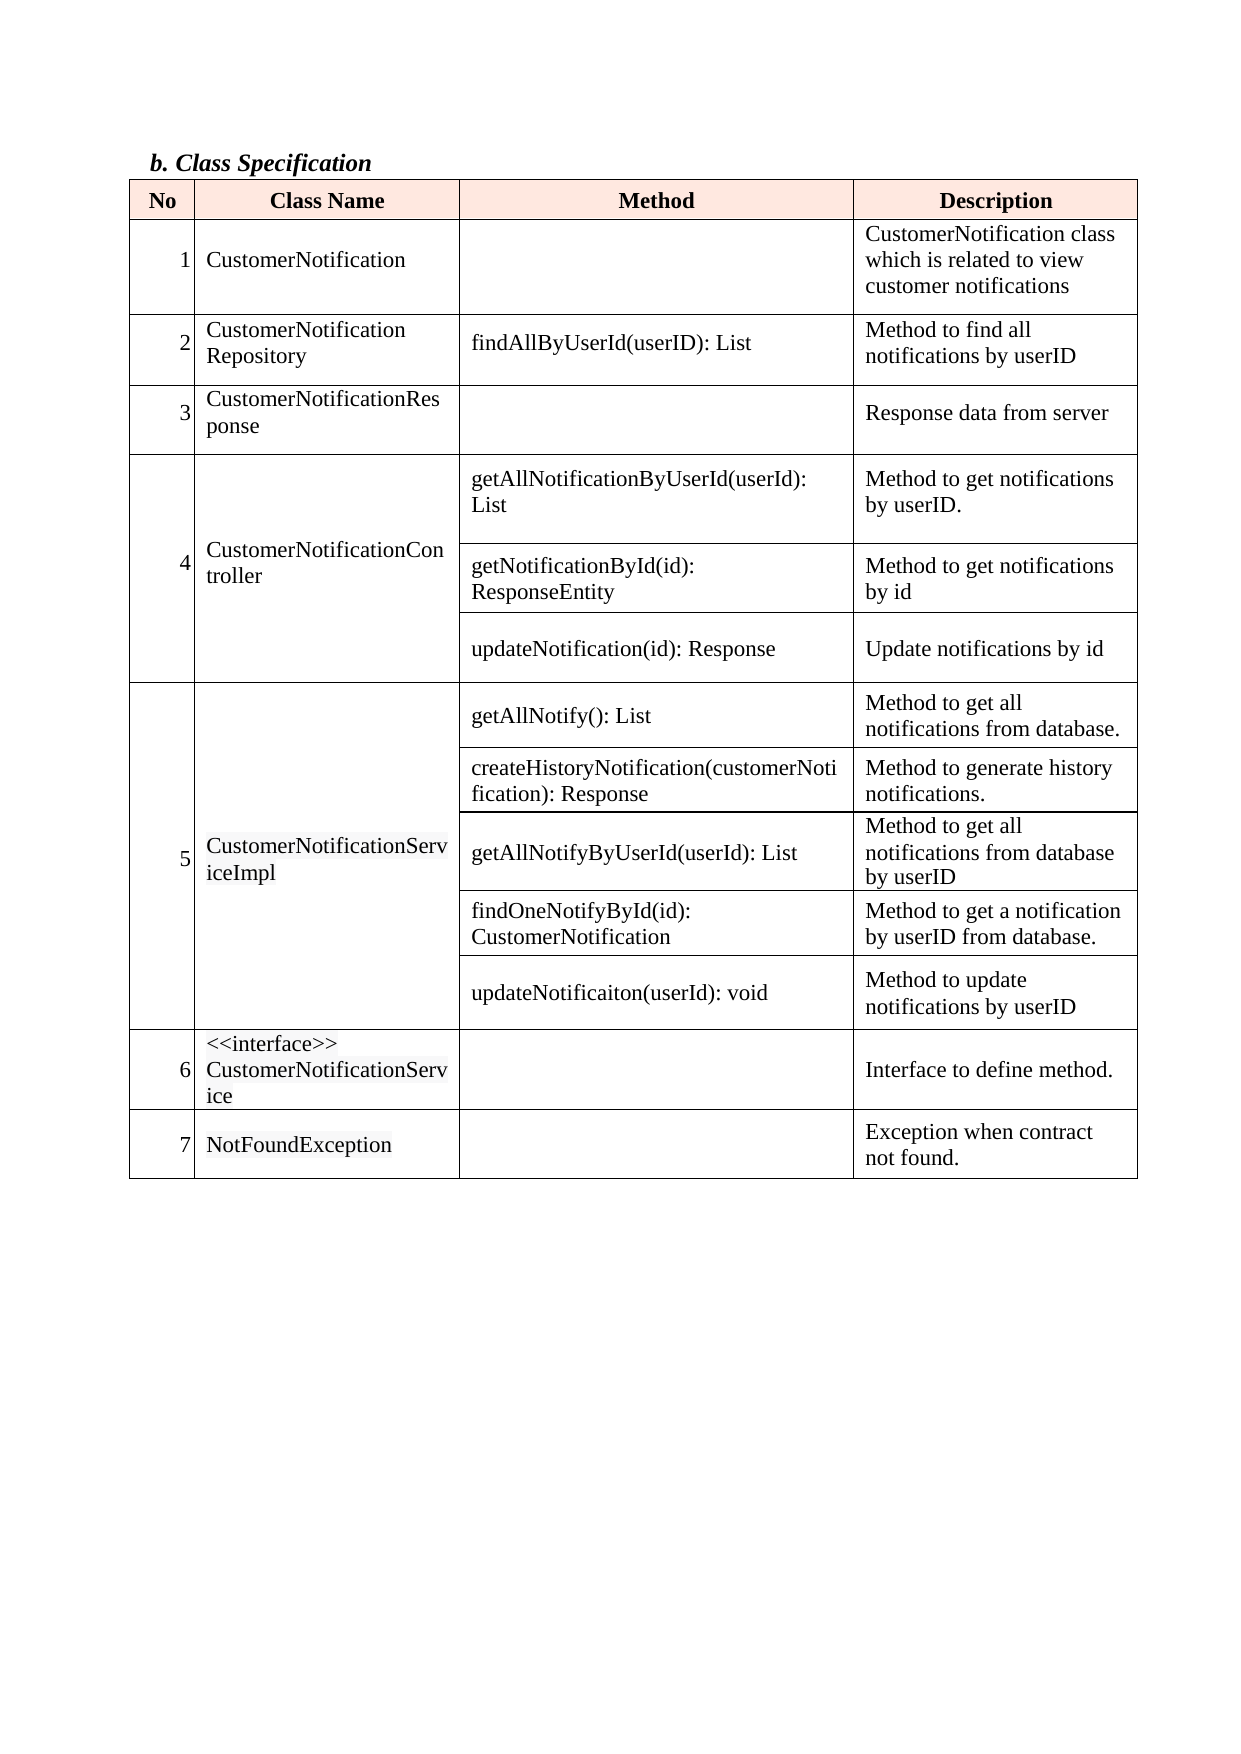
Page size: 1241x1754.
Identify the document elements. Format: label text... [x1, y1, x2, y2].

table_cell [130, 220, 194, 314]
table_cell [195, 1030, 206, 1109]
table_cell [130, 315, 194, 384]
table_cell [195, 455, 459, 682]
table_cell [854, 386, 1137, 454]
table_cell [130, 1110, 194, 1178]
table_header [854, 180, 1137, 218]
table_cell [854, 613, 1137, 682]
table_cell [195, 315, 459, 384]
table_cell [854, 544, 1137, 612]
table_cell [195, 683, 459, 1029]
subtitle Class Specification [150, 148, 1215, 177]
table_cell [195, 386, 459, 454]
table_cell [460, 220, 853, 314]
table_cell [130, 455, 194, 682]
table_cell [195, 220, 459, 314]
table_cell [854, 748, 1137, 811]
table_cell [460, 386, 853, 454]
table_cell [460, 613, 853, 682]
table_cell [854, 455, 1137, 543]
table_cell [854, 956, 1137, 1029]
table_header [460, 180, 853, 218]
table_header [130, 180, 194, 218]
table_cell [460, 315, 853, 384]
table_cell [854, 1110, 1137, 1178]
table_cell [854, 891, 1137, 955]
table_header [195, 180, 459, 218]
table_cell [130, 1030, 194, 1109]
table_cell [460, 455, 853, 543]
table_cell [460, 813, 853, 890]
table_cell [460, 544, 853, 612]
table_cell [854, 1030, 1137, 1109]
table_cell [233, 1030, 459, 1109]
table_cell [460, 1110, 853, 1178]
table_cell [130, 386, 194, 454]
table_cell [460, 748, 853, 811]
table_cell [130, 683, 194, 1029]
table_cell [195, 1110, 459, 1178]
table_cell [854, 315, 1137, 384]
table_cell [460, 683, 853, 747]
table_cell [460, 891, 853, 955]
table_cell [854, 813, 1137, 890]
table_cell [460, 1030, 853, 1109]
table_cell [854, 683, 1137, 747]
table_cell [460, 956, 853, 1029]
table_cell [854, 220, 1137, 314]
